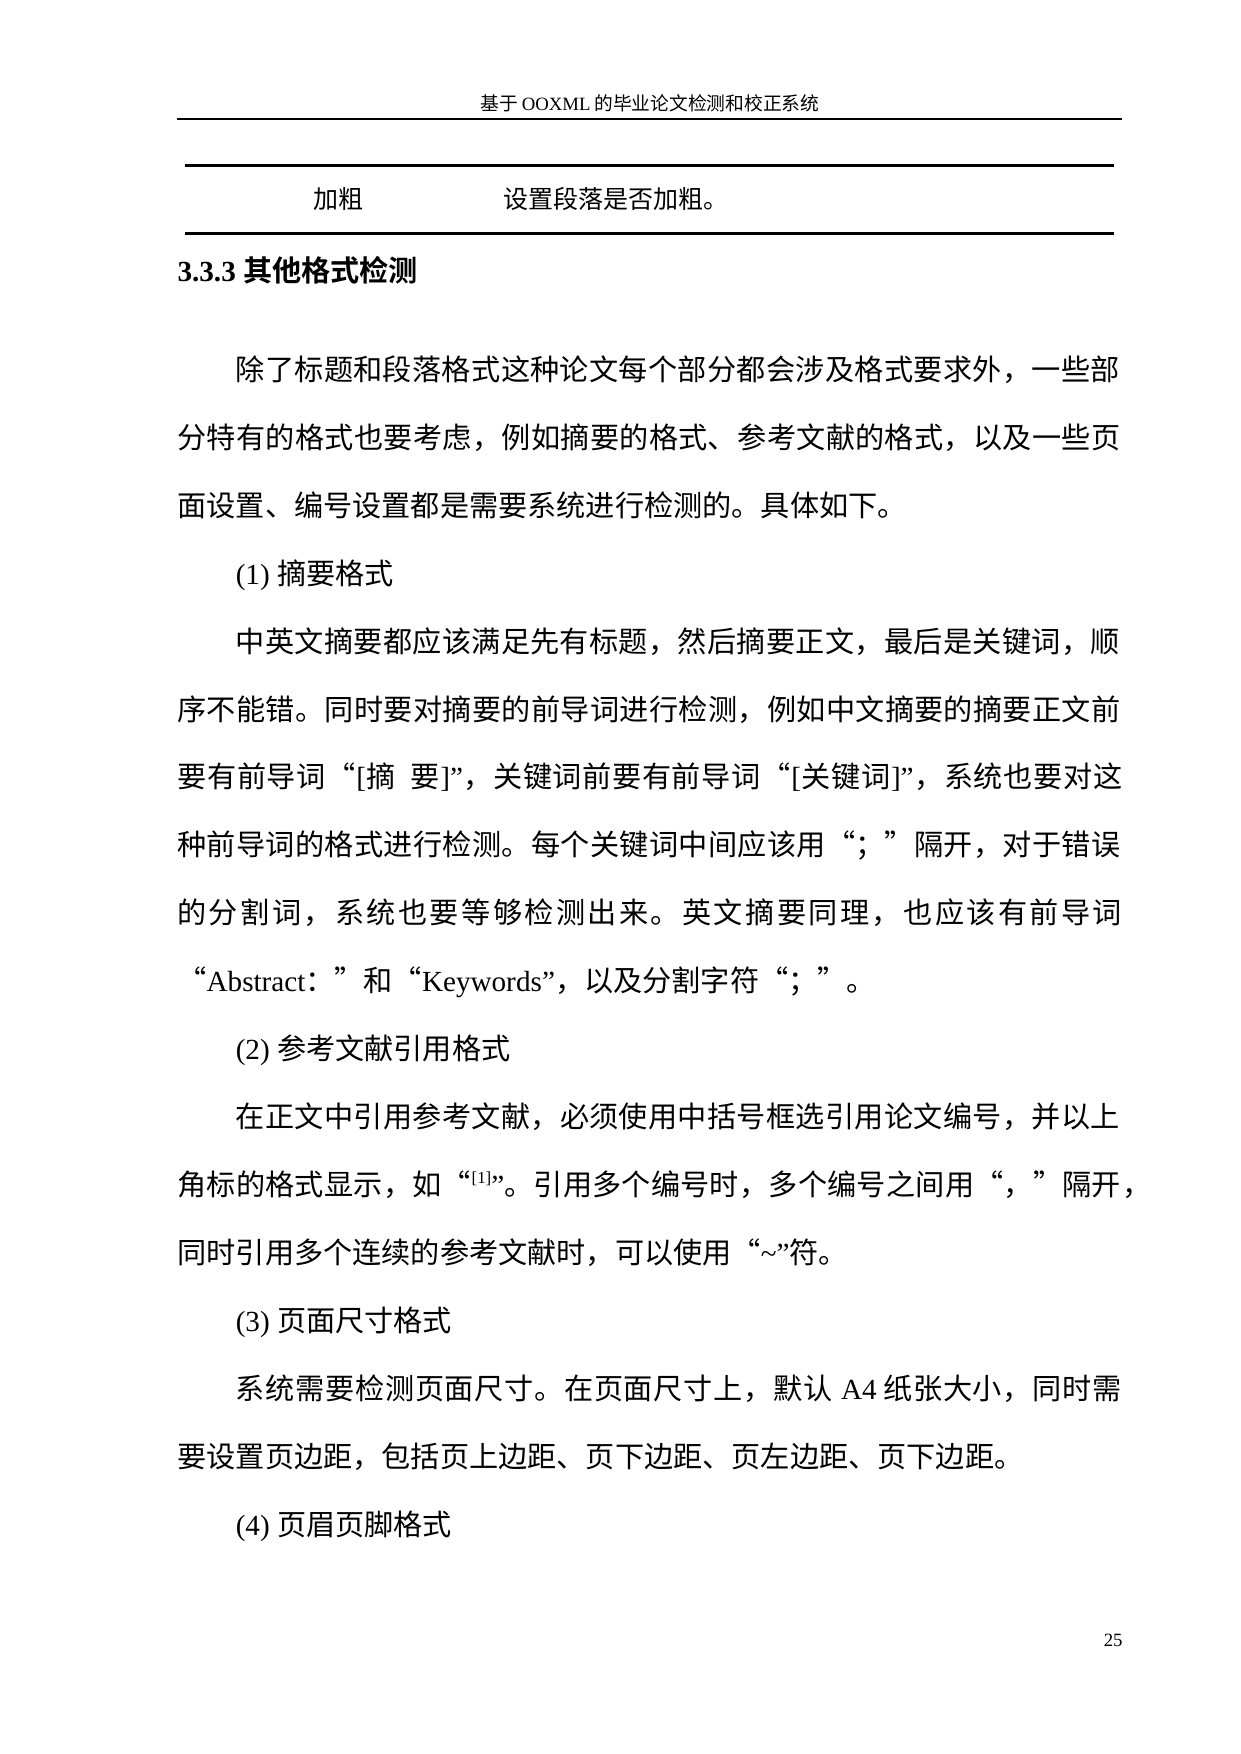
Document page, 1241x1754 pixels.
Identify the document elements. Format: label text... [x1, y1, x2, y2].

table_cell 设置段落是否加粗。 [492, 167, 1114, 232]
text 在正文中引用参考文献，必须使用中括号框选引用论文编号，并以上角标的格式显示，如“[1]”。引用多个编号时，多个编号之间用“，”隔开，同时引用多个连续的参考文献时，可以使用“~”符。 [177, 1081, 1122, 1284]
list 页眉页脚格式 [177, 1488, 1122, 1556]
subtitle 其他格式检测 [177, 235, 1122, 303]
list 摘要格式 [177, 537, 1122, 605]
text 系统需要检测页面尺寸。在页面尺寸上，默认A4纸张大小，同时需要设置页边距，包括页上边距、页下边距、页左边距、页下边距。 [177, 1352, 1122, 1488]
text 除了标题和段落格式这种论文每个部分都会涉及格式要求外，一些部分特有的格式也要考虑，例如摘要的格式、参考文献的格式，以及一些页面设置、编号设置都是需要系统进行检测的。具体如下。 [177, 334, 1122, 537]
text 中英文摘要都应该满足先有标题，然后摘要正文，最后是关键词，顺序不能错。同时要对摘要的前导词进行检测，例如中文摘要的摘要正文前要有前导词“[摘 要]”，关键词前要有前导词“[关键词]”，系统也要对这种前导词的格式进行检测。每个关键词中间应该用“；”隔开，对于错误的分割词，系统也要等够检测出来。英文摘要同理，也应该有前导词“Abstract：”和“Keywords”，以及分割字符“；”。 [177, 605, 1122, 1013]
list 参考文献引用格式 [177, 1013, 1122, 1081]
list 页面尺寸格式 [177, 1284, 1122, 1352]
table_cell 加粗 [185, 167, 492, 232]
